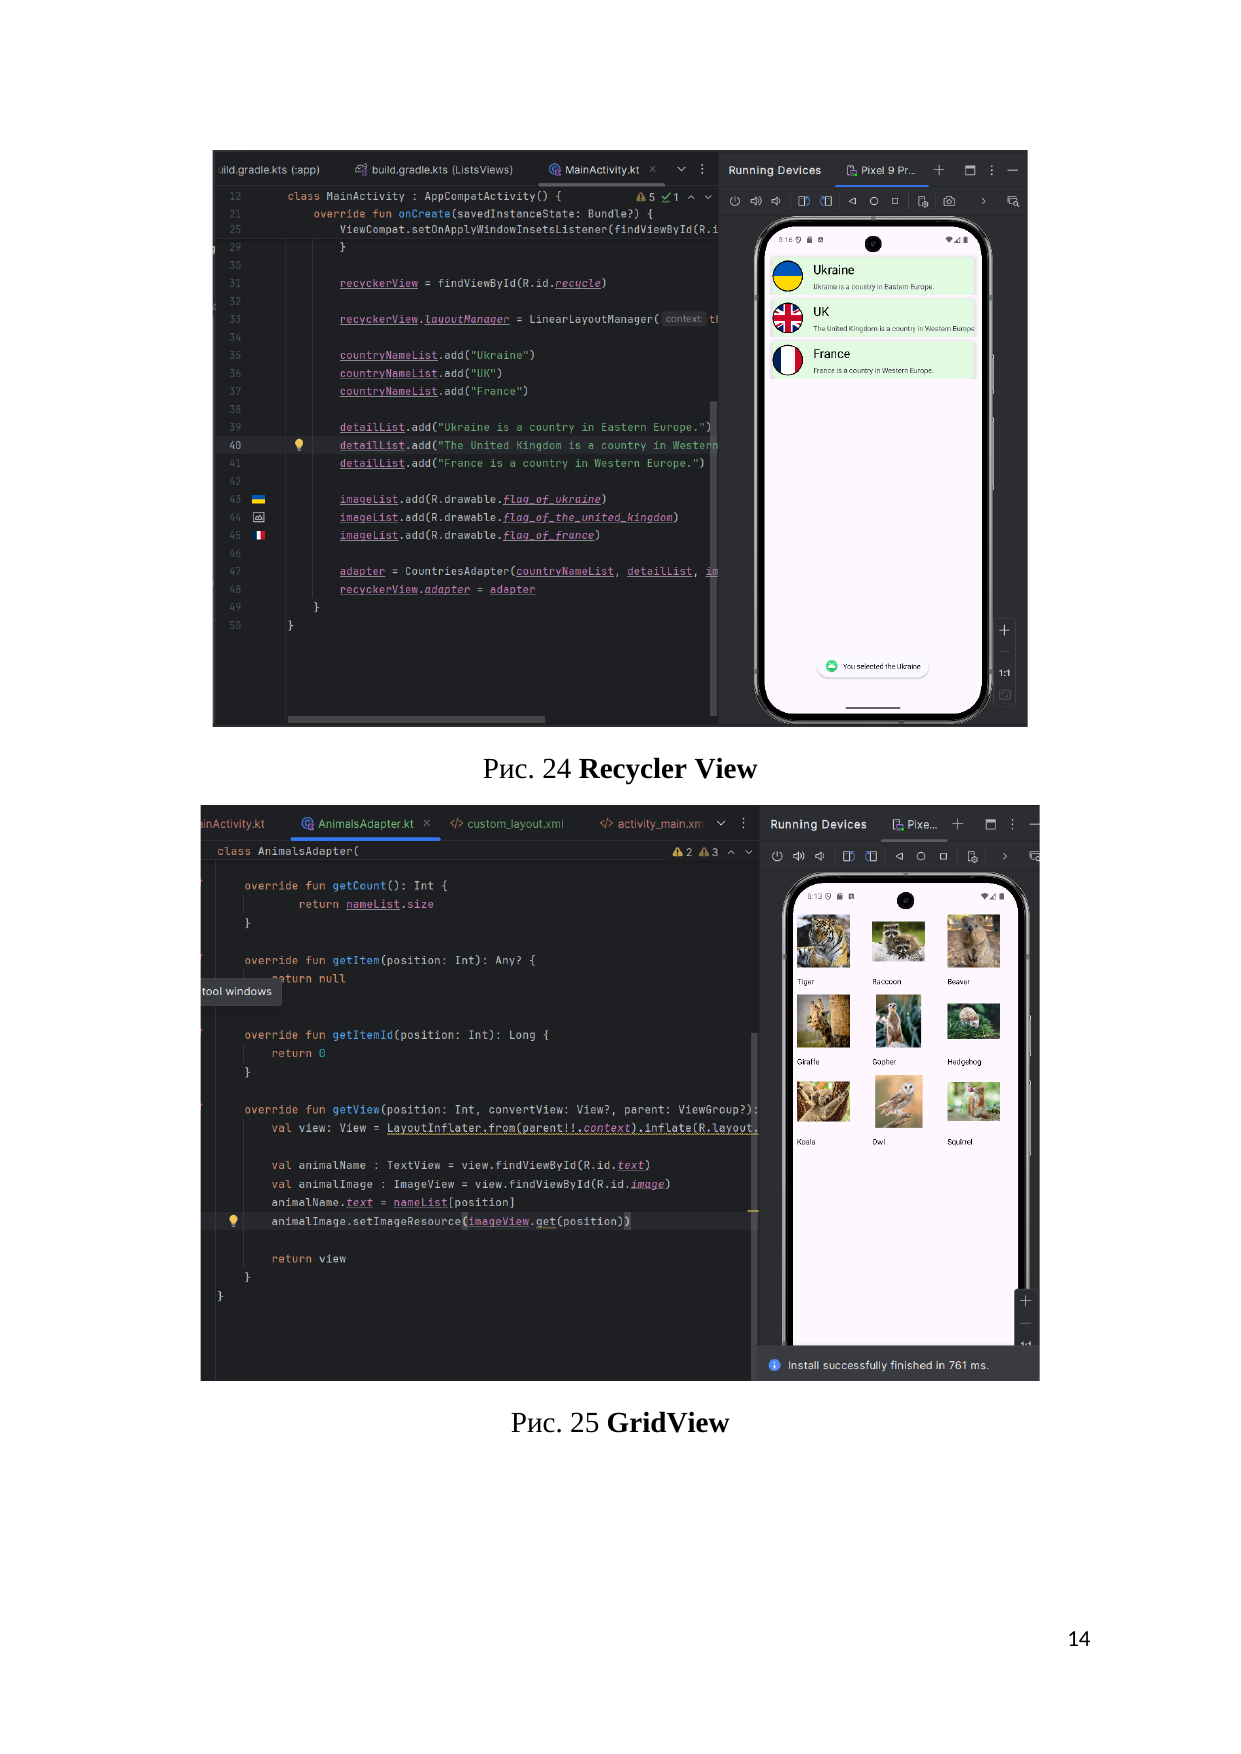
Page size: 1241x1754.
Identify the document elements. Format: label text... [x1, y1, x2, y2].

picture [200, 805, 1040, 1381]
text Рис. 24 Recycler View [150, 751, 1090, 785]
text Рис. 25 GridView [150, 1406, 1090, 1439]
picture [212, 150, 1028, 727]
